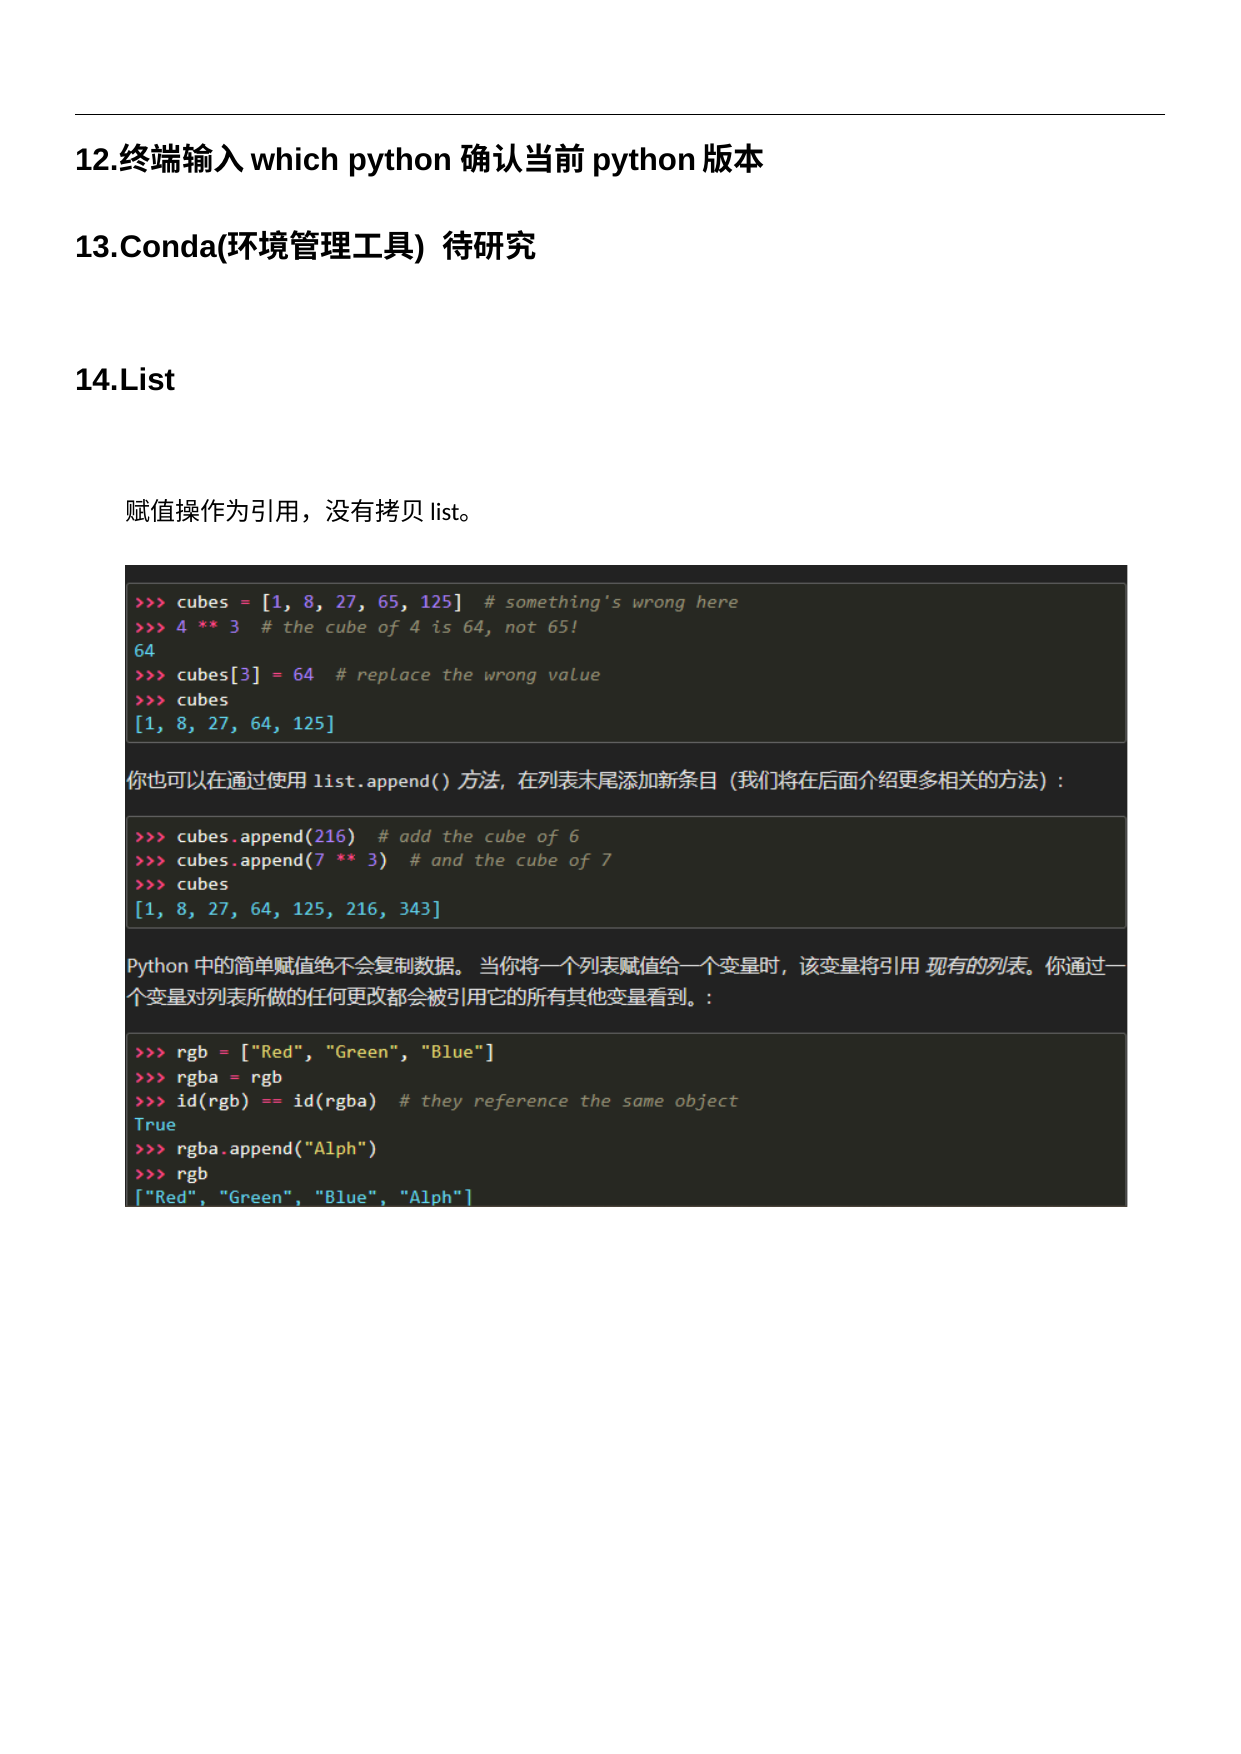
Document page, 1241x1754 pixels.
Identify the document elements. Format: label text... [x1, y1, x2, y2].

subtitle List [75, 347, 1165, 412]
subtitle Conda(环境管理工具) 待研究 [75, 212, 1165, 277]
text 赋值操作为引用，没有拷贝list。 [75, 477, 1165, 542]
subtitle 终端输入which python 确认当前python版本 [75, 124, 1165, 189]
